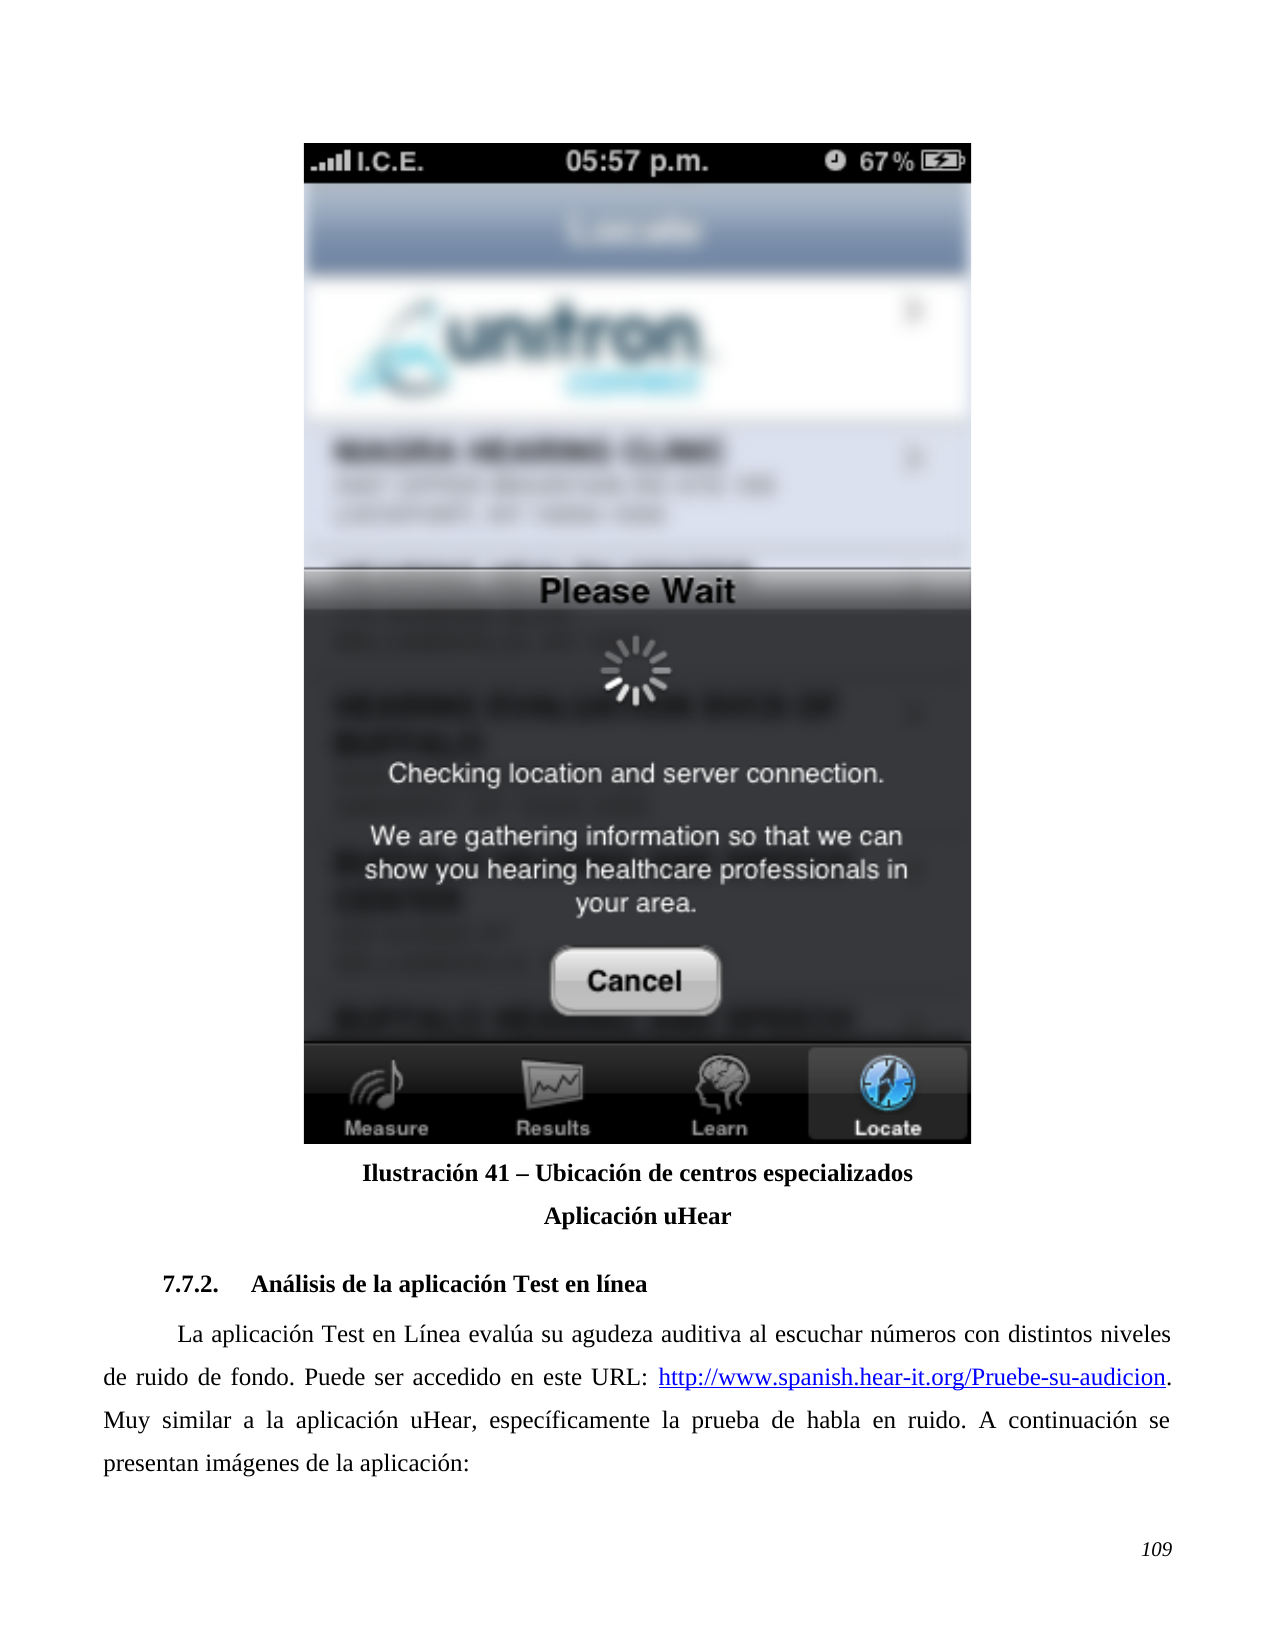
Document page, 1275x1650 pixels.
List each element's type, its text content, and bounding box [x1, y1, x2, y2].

picture [303, 143, 972, 1144]
text La aplicación Test en Línea evalúa su agudeza auditiva al escuchar números con distintos niveles de ruido de fondo. Puede ser accedido en este URL: http://www.spanish.hear-it.org/Pruebe-su-audicion. Muy similar a la aplicación uHear, específicamente la prueba de habla en ruido. A continuación se presentan imágenes de la aplicación: [103, 1319, 1172, 1477]
text Análisis de la aplicación Test en línea [162, 1269, 1172, 1298]
text Ilustración 41 – Ubicación de centros especializados [103, 1158, 1172, 1187]
text Aplicación uHear [103, 1201, 1172, 1230]
